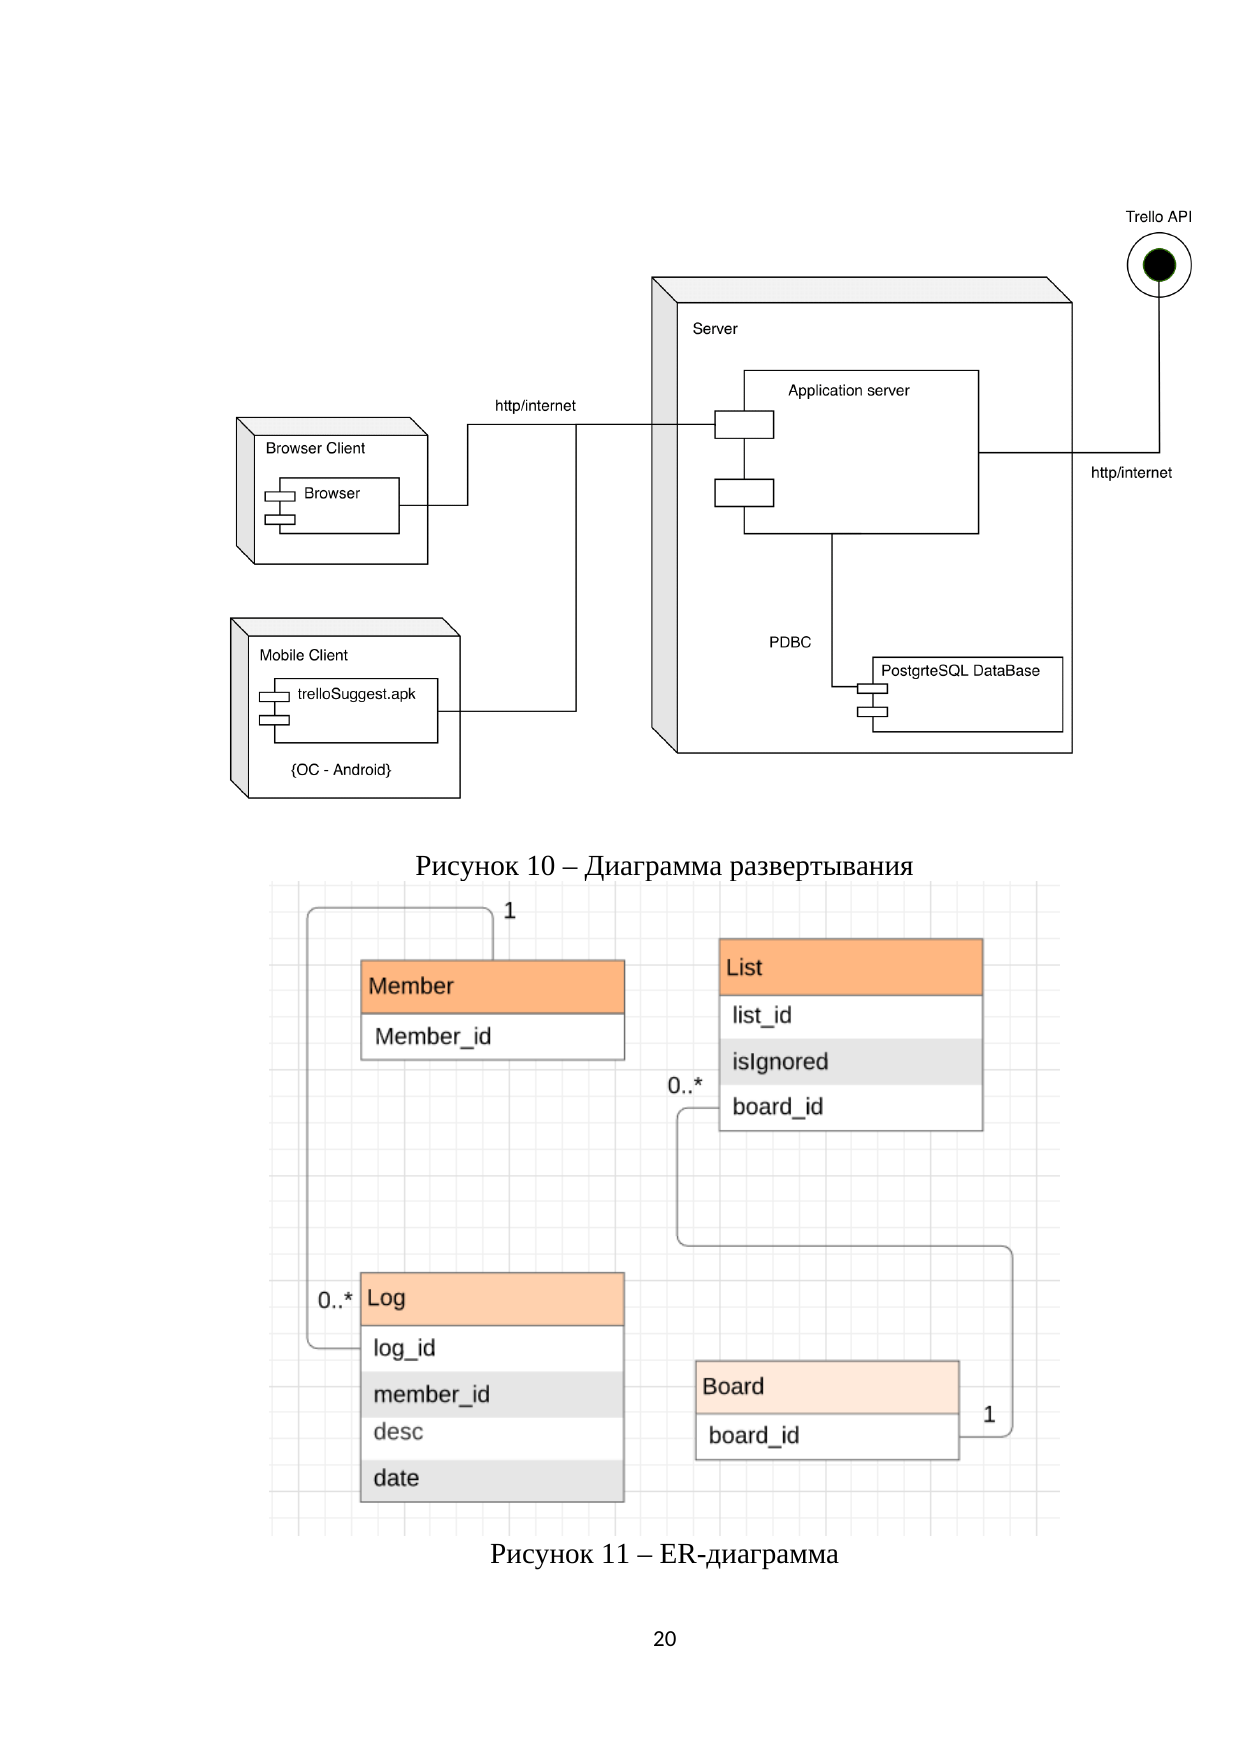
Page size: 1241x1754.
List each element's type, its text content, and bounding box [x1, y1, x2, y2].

picture [269, 881, 1060, 1536]
picture [177, 118, 1206, 848]
